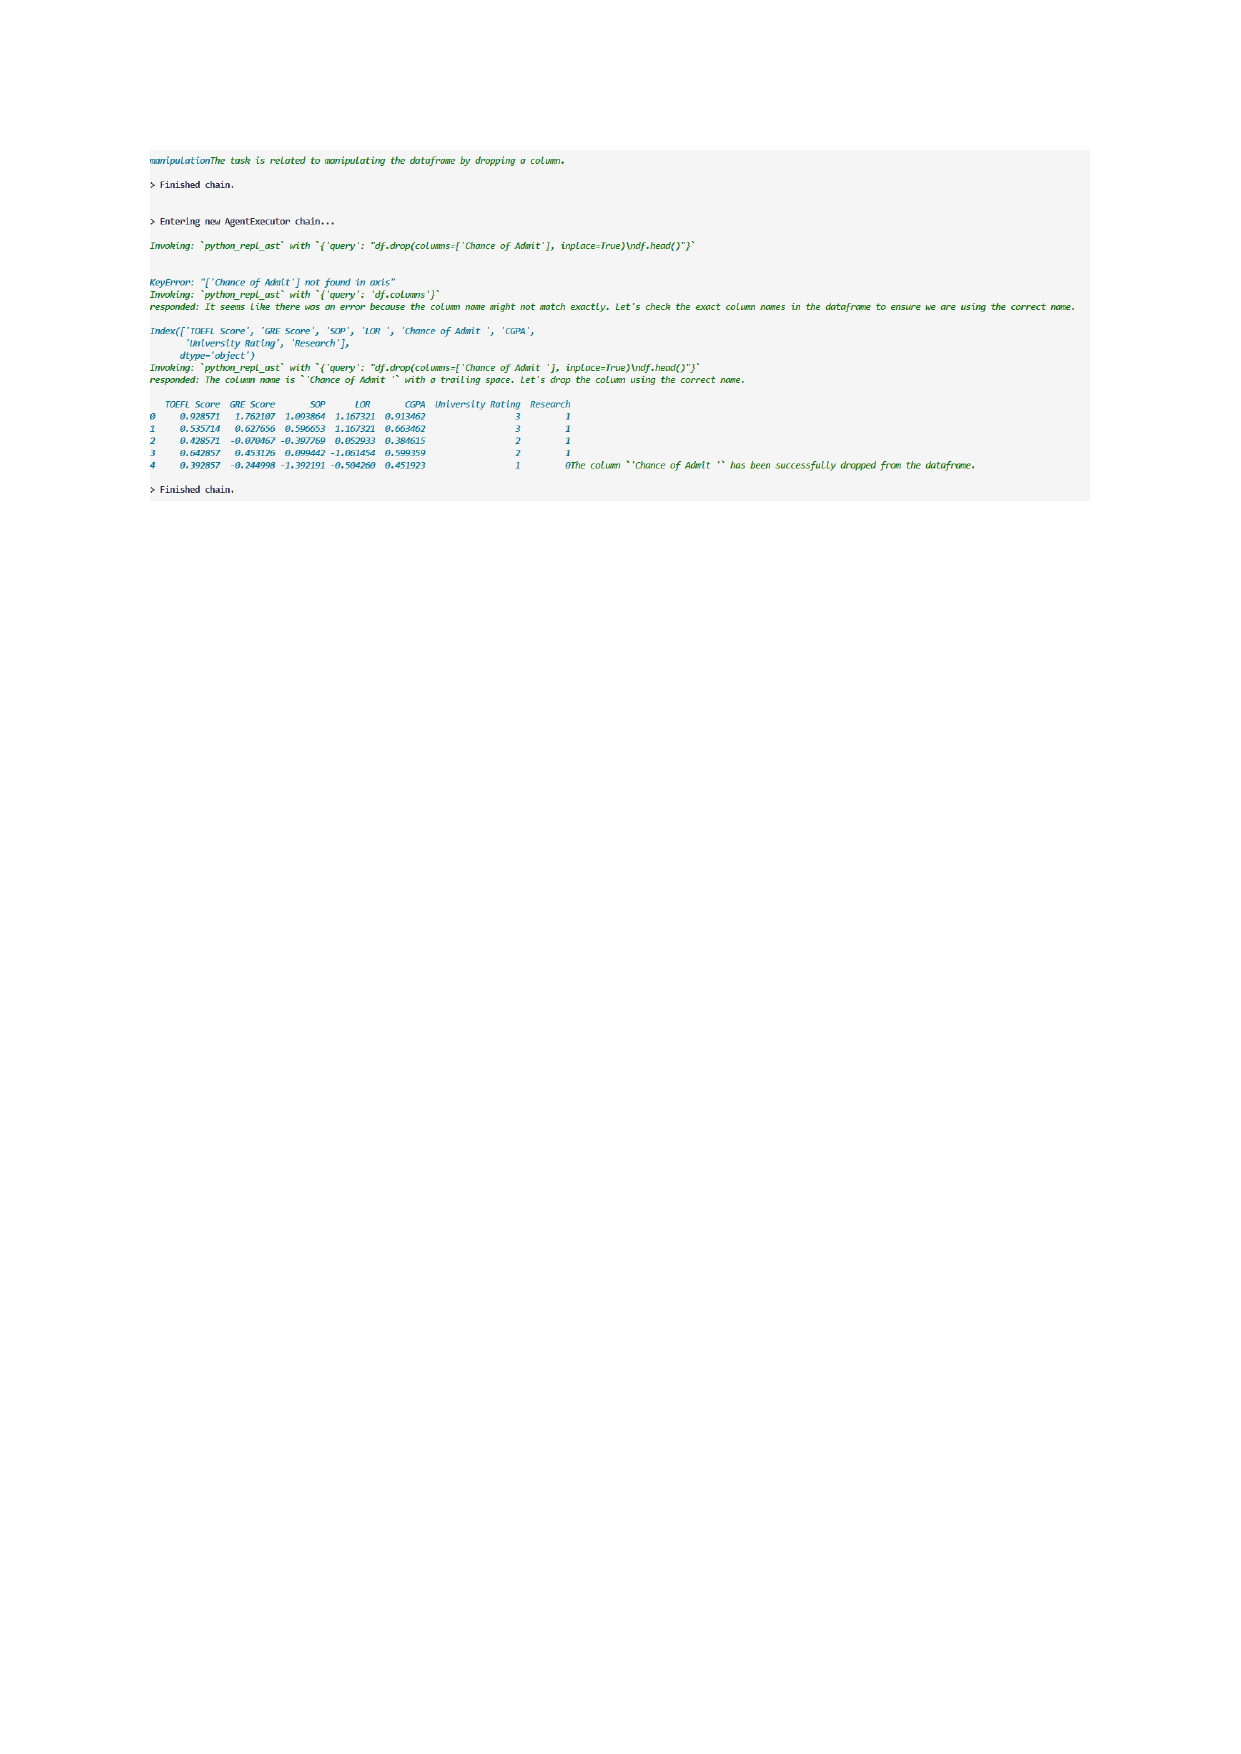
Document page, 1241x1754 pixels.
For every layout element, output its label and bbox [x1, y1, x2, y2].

picture [150, 150, 1091, 501]
